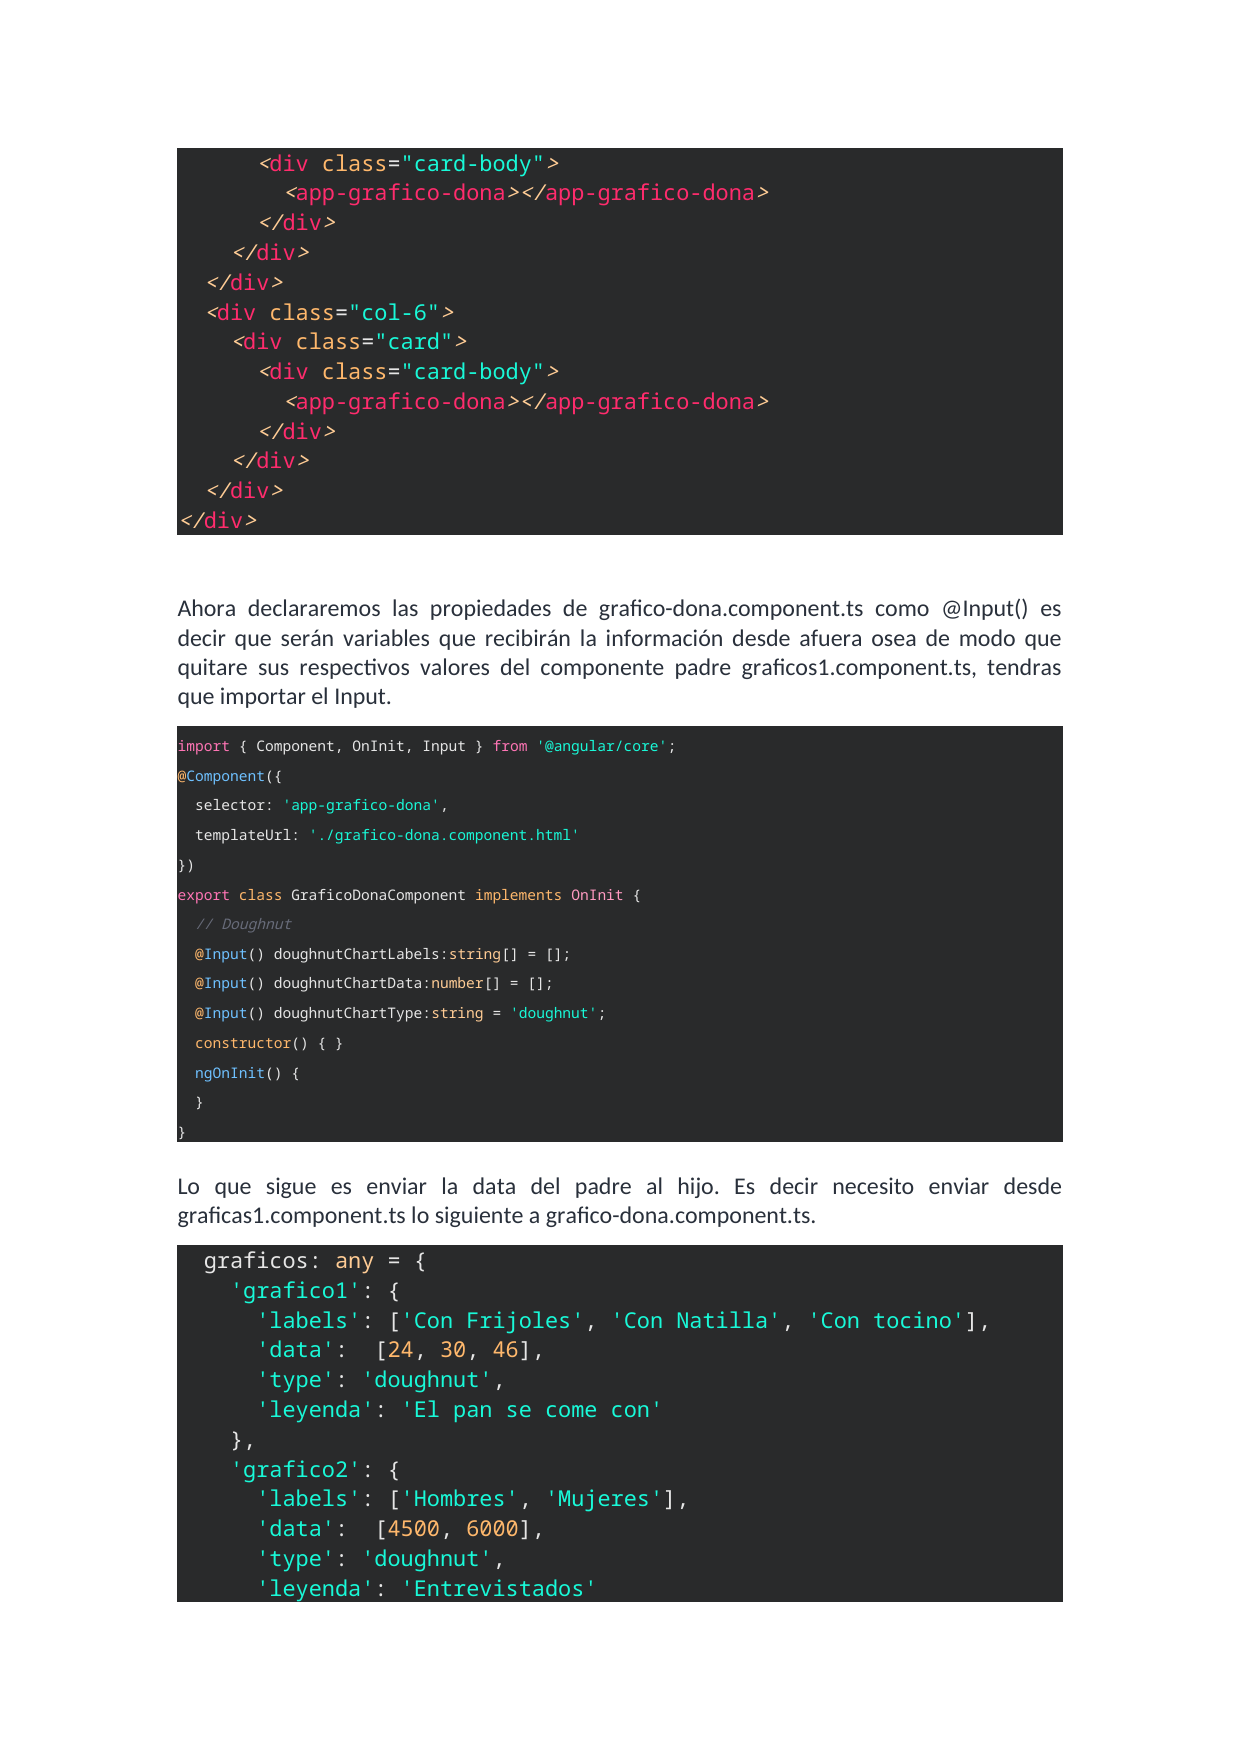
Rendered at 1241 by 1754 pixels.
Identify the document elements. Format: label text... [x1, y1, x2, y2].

text @Component({ [177, 756, 1063, 785]
text 'grafico1': { [177, 1275, 1063, 1304]
text }, [177, 1424, 1063, 1453]
text 'grafico2': { [177, 1453, 1063, 1483]
text <div class="card"> [177, 326, 1063, 356]
text } [177, 1082, 1063, 1112]
text import { Component, OnInit, Input } from '@angular/core'; [177, 726, 1063, 756]
text graficos: any = { [177, 1245, 1063, 1275]
text @Input() doughnutChartLabels:string[] = []; [177, 934, 1063, 963]
text @Input() doughnutChartType:string = 'doughnut'; [177, 993, 1063, 1023]
text }) [177, 845, 1063, 874]
text 'data': [4500, 6000], [177, 1513, 1063, 1543]
text ngOnInit() { [177, 1053, 1063, 1082]
text </div> [177, 505, 1063, 535]
text 'labels': ['Hombres', 'Mujeres'], [177, 1483, 1063, 1513]
text 'type': 'doughnut', [177, 1543, 1063, 1573]
text <app-grafico-dona></app-grafico-dona> [177, 177, 1063, 207]
text <div class="col-6"> [177, 297, 1063, 326]
text </div> [177, 267, 1063, 297]
list Ahora declararemos las propiedades de grafico-dona.component.ts como @Input() es decir que serán variables que recibirán la información desde afuera osea de modo que quitare sus respectivos valores del componente padre graficos1.component.ts, tendras que importar el Input. [177, 593, 1063, 710]
text </div> [177, 207, 1063, 237]
list Lo que sigue es enviar la data del padre al hijo. Es decir necesito enviar desde graficas1.component.ts lo siguiente a grafico-dona.component.ts. [177, 1171, 1063, 1229]
text <app-grafico-dona></app-grafico-dona> [177, 386, 1063, 416]
text <div class="card-body"> [177, 356, 1063, 386]
text </div> [177, 416, 1063, 446]
text } [177, 1112, 1063, 1142]
text </div> [177, 446, 1063, 475]
text 'labels': ['Con Frijoles', 'Con Natilla', 'Con tocino'], [177, 1304, 1063, 1334]
text selector: 'app-grafico-dona', [177, 785, 1063, 815]
text templateUrl: './grafico-dona.component.html' [177, 815, 1063, 845]
text 'data': [24, 30, 46], [177, 1334, 1063, 1364]
text 'leyenda': 'Entrevistados' [177, 1573, 1063, 1602]
text // Doughnut [177, 904, 1063, 934]
text </div> [177, 237, 1063, 267]
text <div class="card-body"> [177, 148, 1063, 177]
text constructor() { } [177, 1023, 1063, 1053]
text export class GraficoDonaComponent implements OnInit { [177, 874, 1063, 904]
text 'type': 'doughnut', [177, 1364, 1063, 1394]
text @Input() doughnutChartData:number[] = []; [177, 963, 1063, 993]
text </div> [177, 475, 1063, 505]
text 'leyenda': 'El pan se come con' [177, 1394, 1063, 1424]
